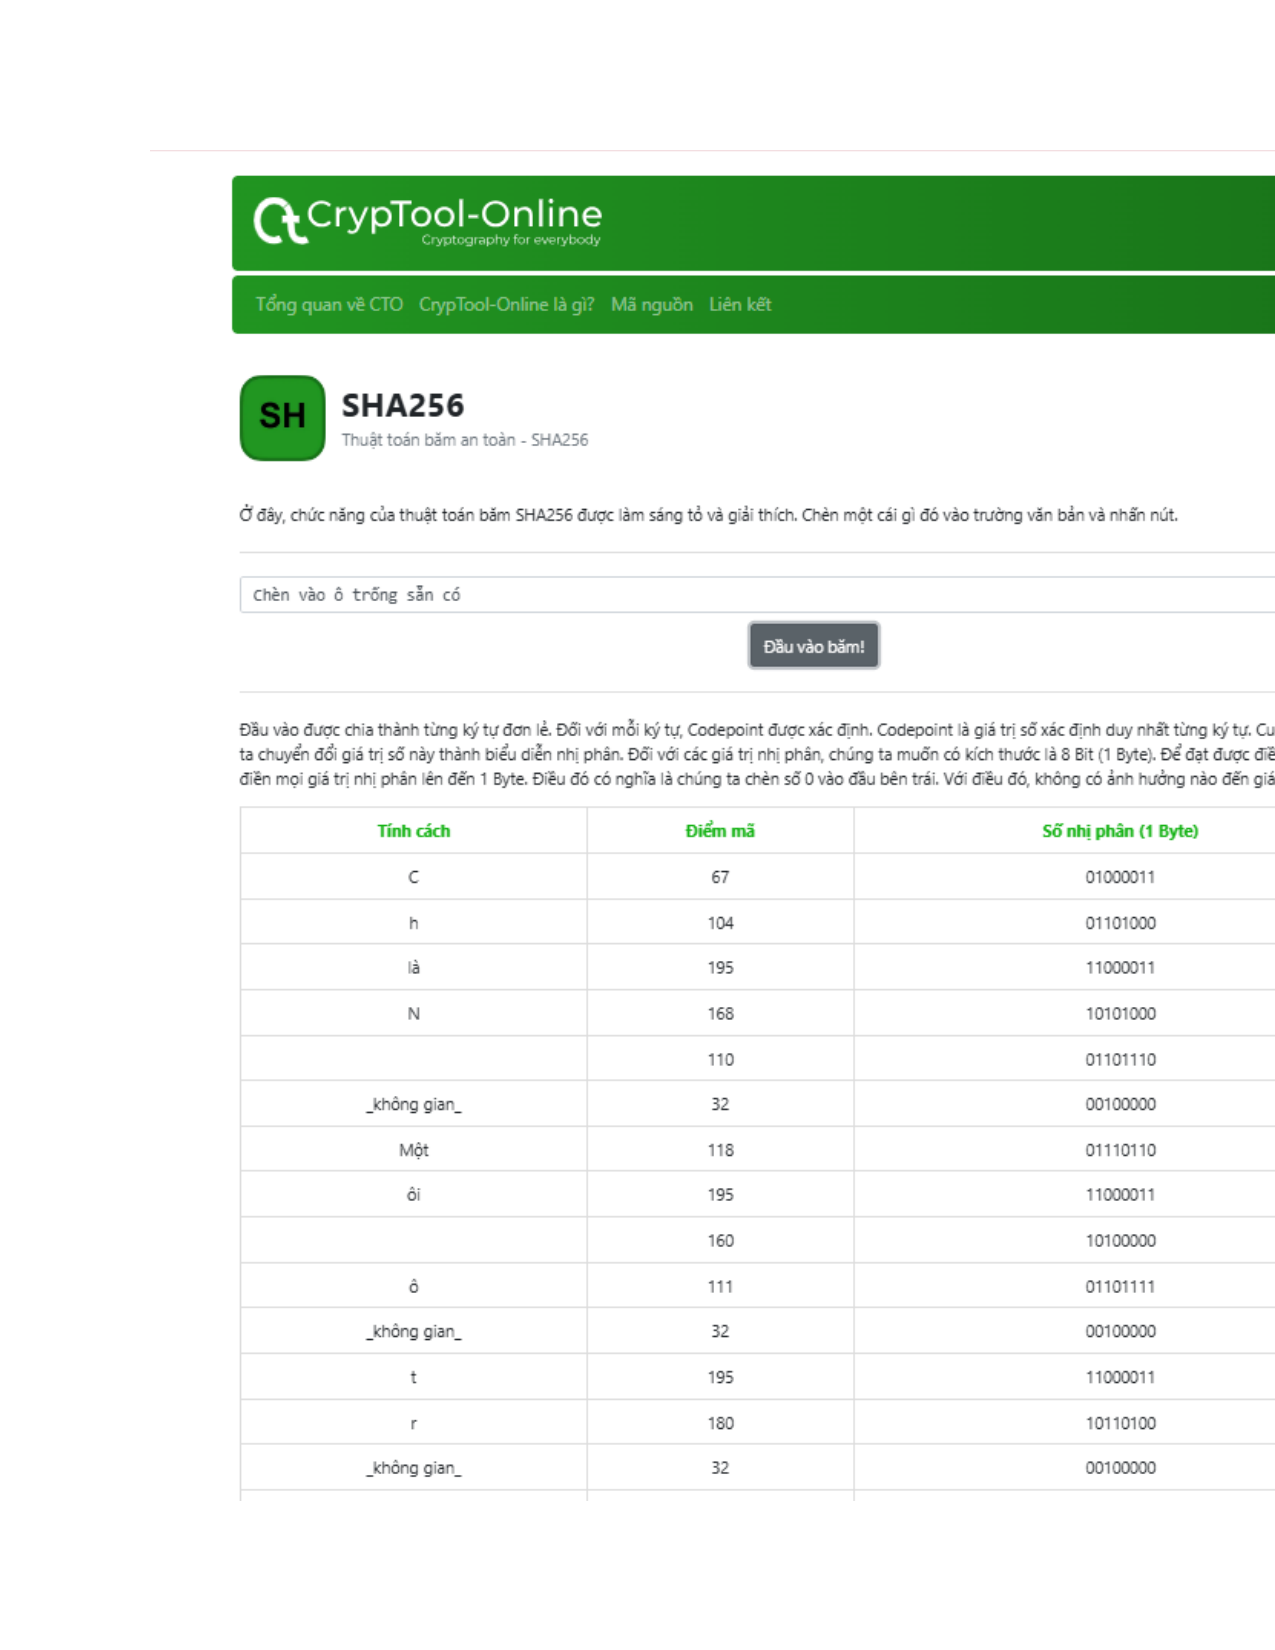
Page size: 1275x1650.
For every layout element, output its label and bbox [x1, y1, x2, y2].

picture [150, 150, 1275, 1501]
